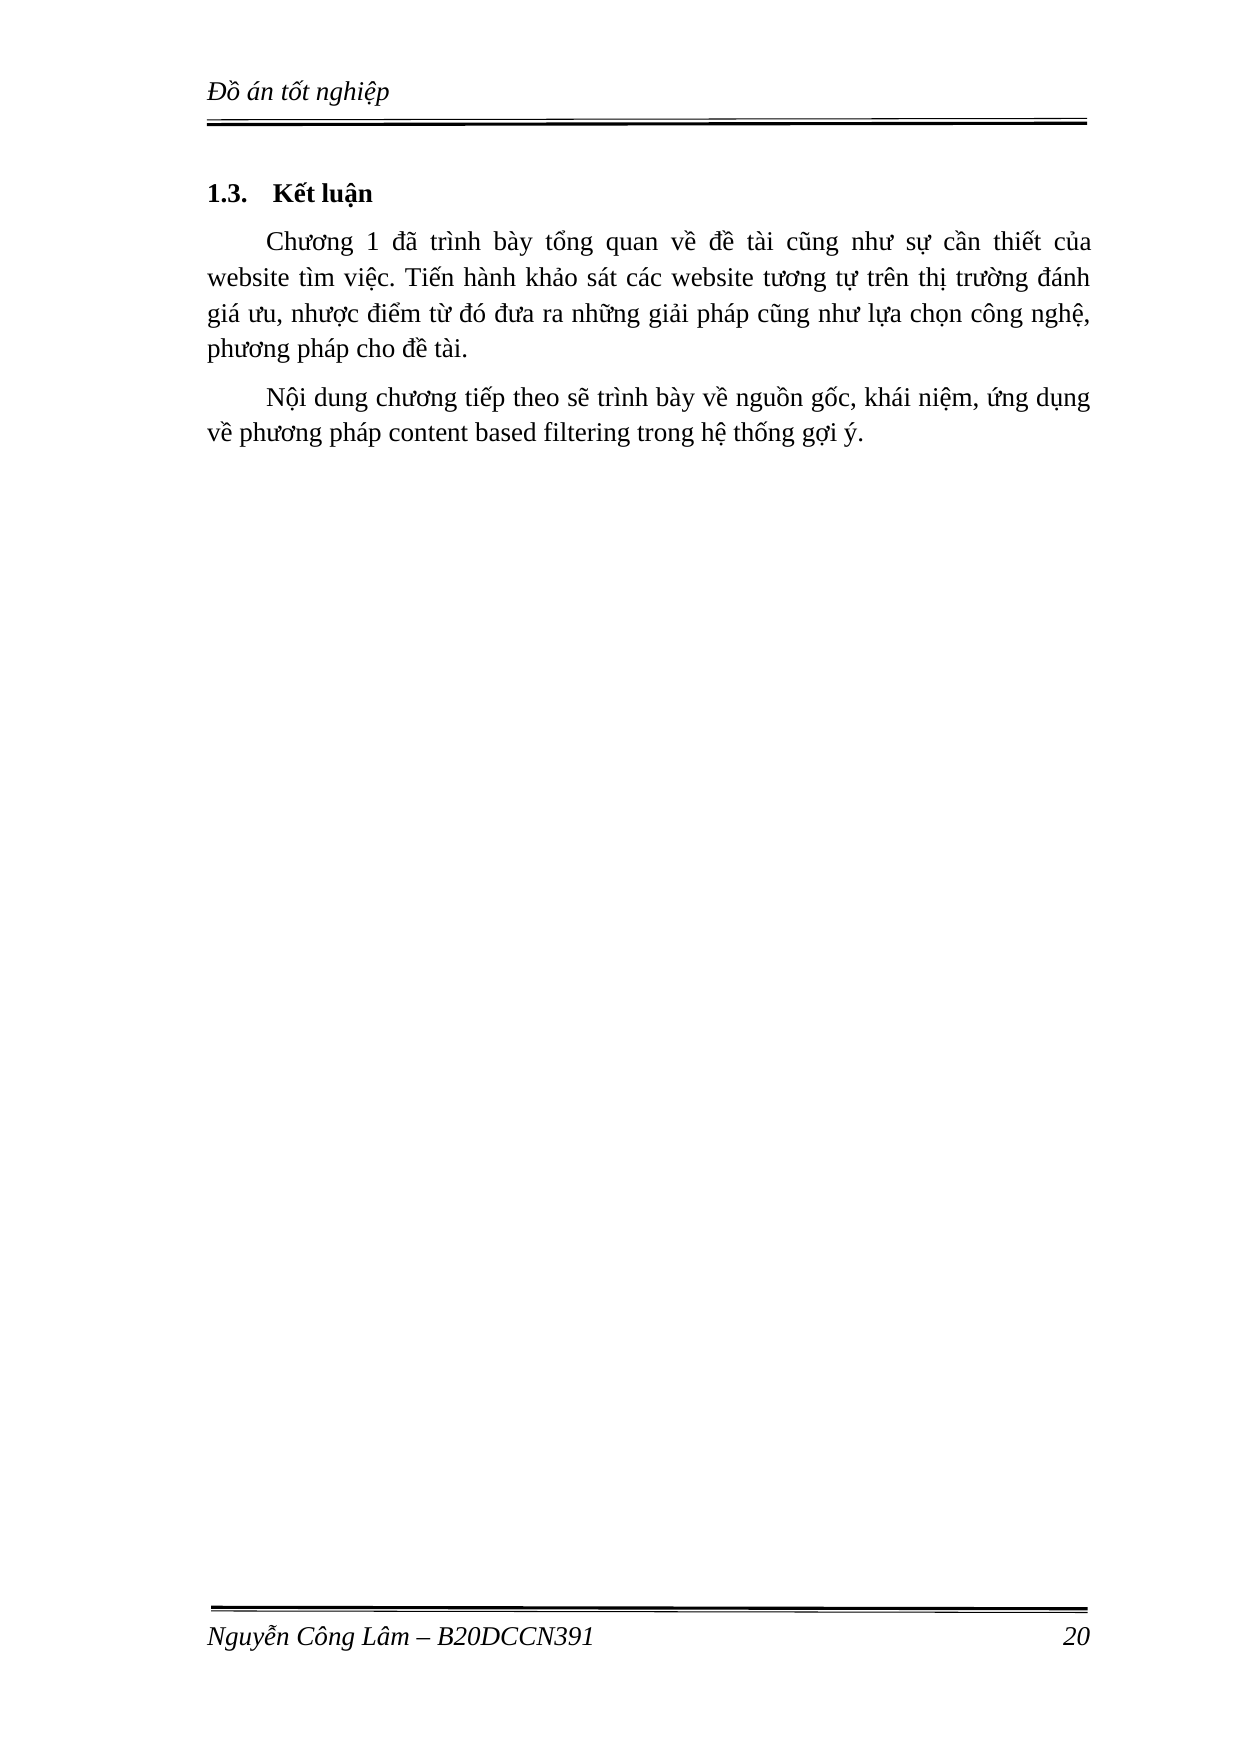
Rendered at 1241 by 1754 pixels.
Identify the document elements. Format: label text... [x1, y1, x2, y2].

text Nội dung chương tiếp theo sẽ trình bày về nguồn gốc, khái niệm, ứng dụng về phương pháp content based filtering trong hệ thống gợi ý. [207, 381, 1092, 448]
text Chương 1 đã trình bày tổng quan về đề tài cũng như sự cần thiết của website tìm việc. Tiến hành khảo sát các website tương tự trên thị trường đánh giá ưu, nhược điểm từ đó đưa ra những giải pháp cũng như lựa chọn công nghệ, phương pháp cho đề tài. [207, 225, 1092, 364]
list Kết luận [207, 177, 1092, 208]
